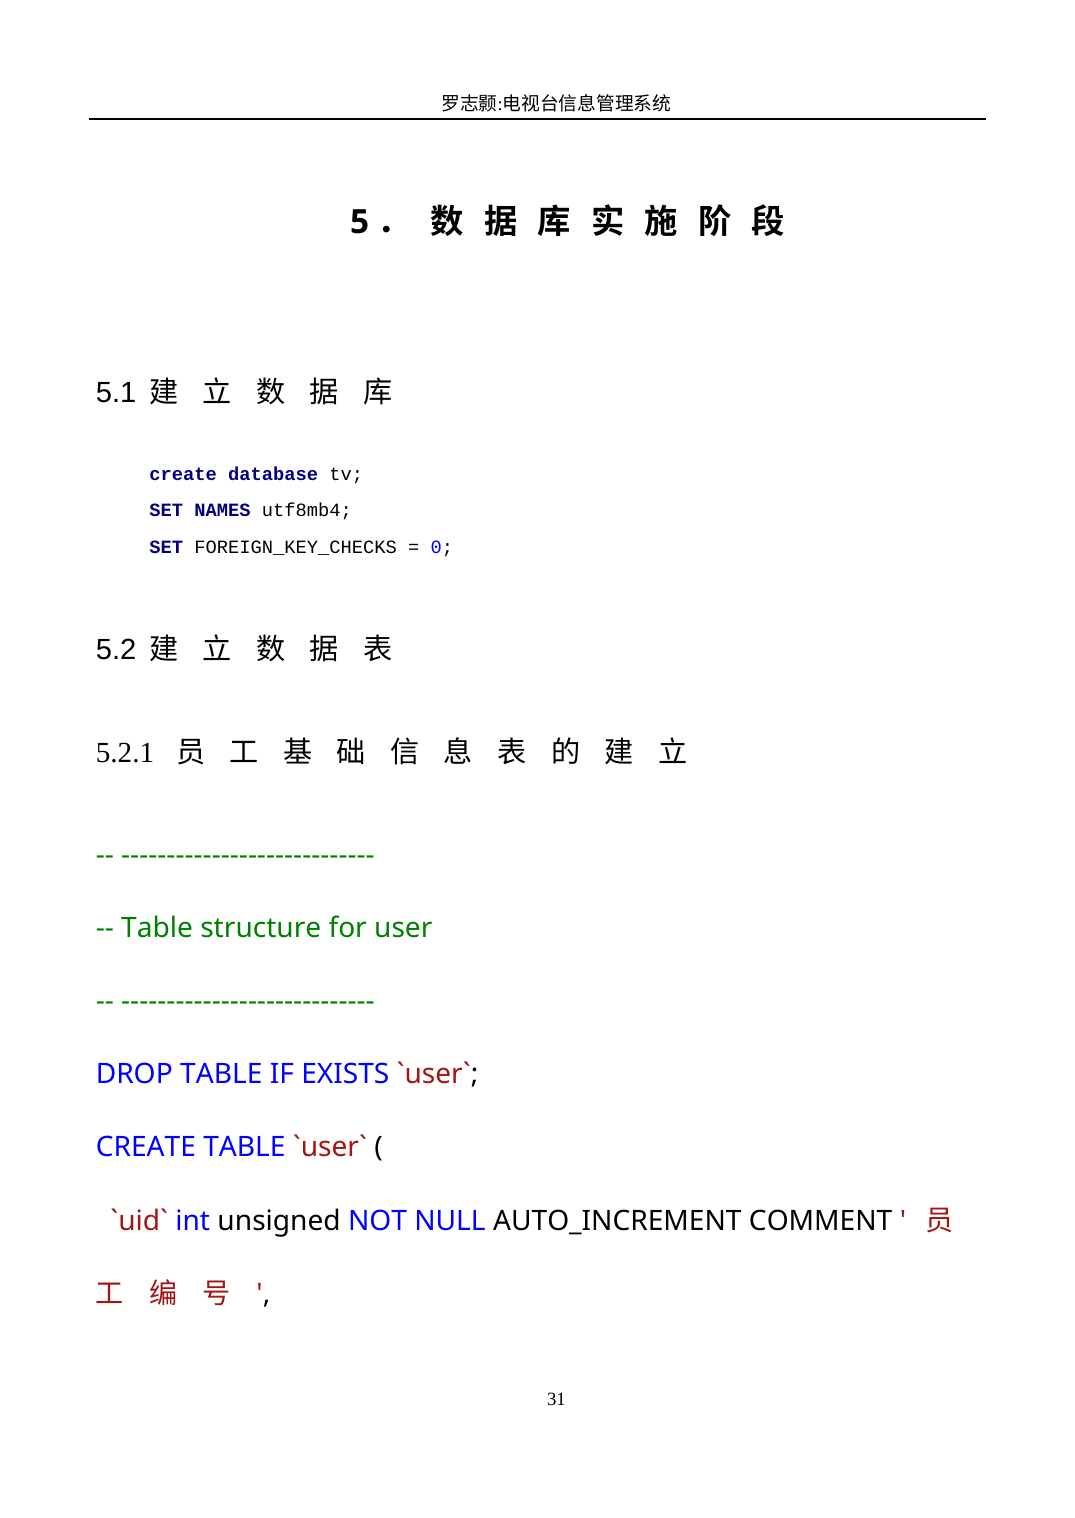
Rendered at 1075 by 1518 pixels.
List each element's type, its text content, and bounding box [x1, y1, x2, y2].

subtitle 5.2 建立数据表 [96, 610, 979, 683]
text -- ---------------------------- [96, 817, 979, 890]
subtitle 5.1建立数据库 [96, 353, 979, 426]
text -- Table structure for user [96, 890, 979, 963]
text -- ---------------------------- [96, 963, 979, 1036]
subtitle 数据库实施阶段 [96, 182, 979, 255]
text create database tv; SET NAMES utf8mb4; SET FOREIGN_KEY_CHECKS = 0; [139, 457, 979, 566]
text DROP TABLE IF EXISTS `user`; [96, 1036, 979, 1109]
subtitle 5.2.1 员工基础信息表的建立 [96, 714, 979, 787]
text CREATE TABLE `user` ( [96, 1109, 979, 1182]
text `uid` int unsigned NOT NULL AUTO_INCREMENT COMMENT '员工编号', [96, 1182, 979, 1328]
